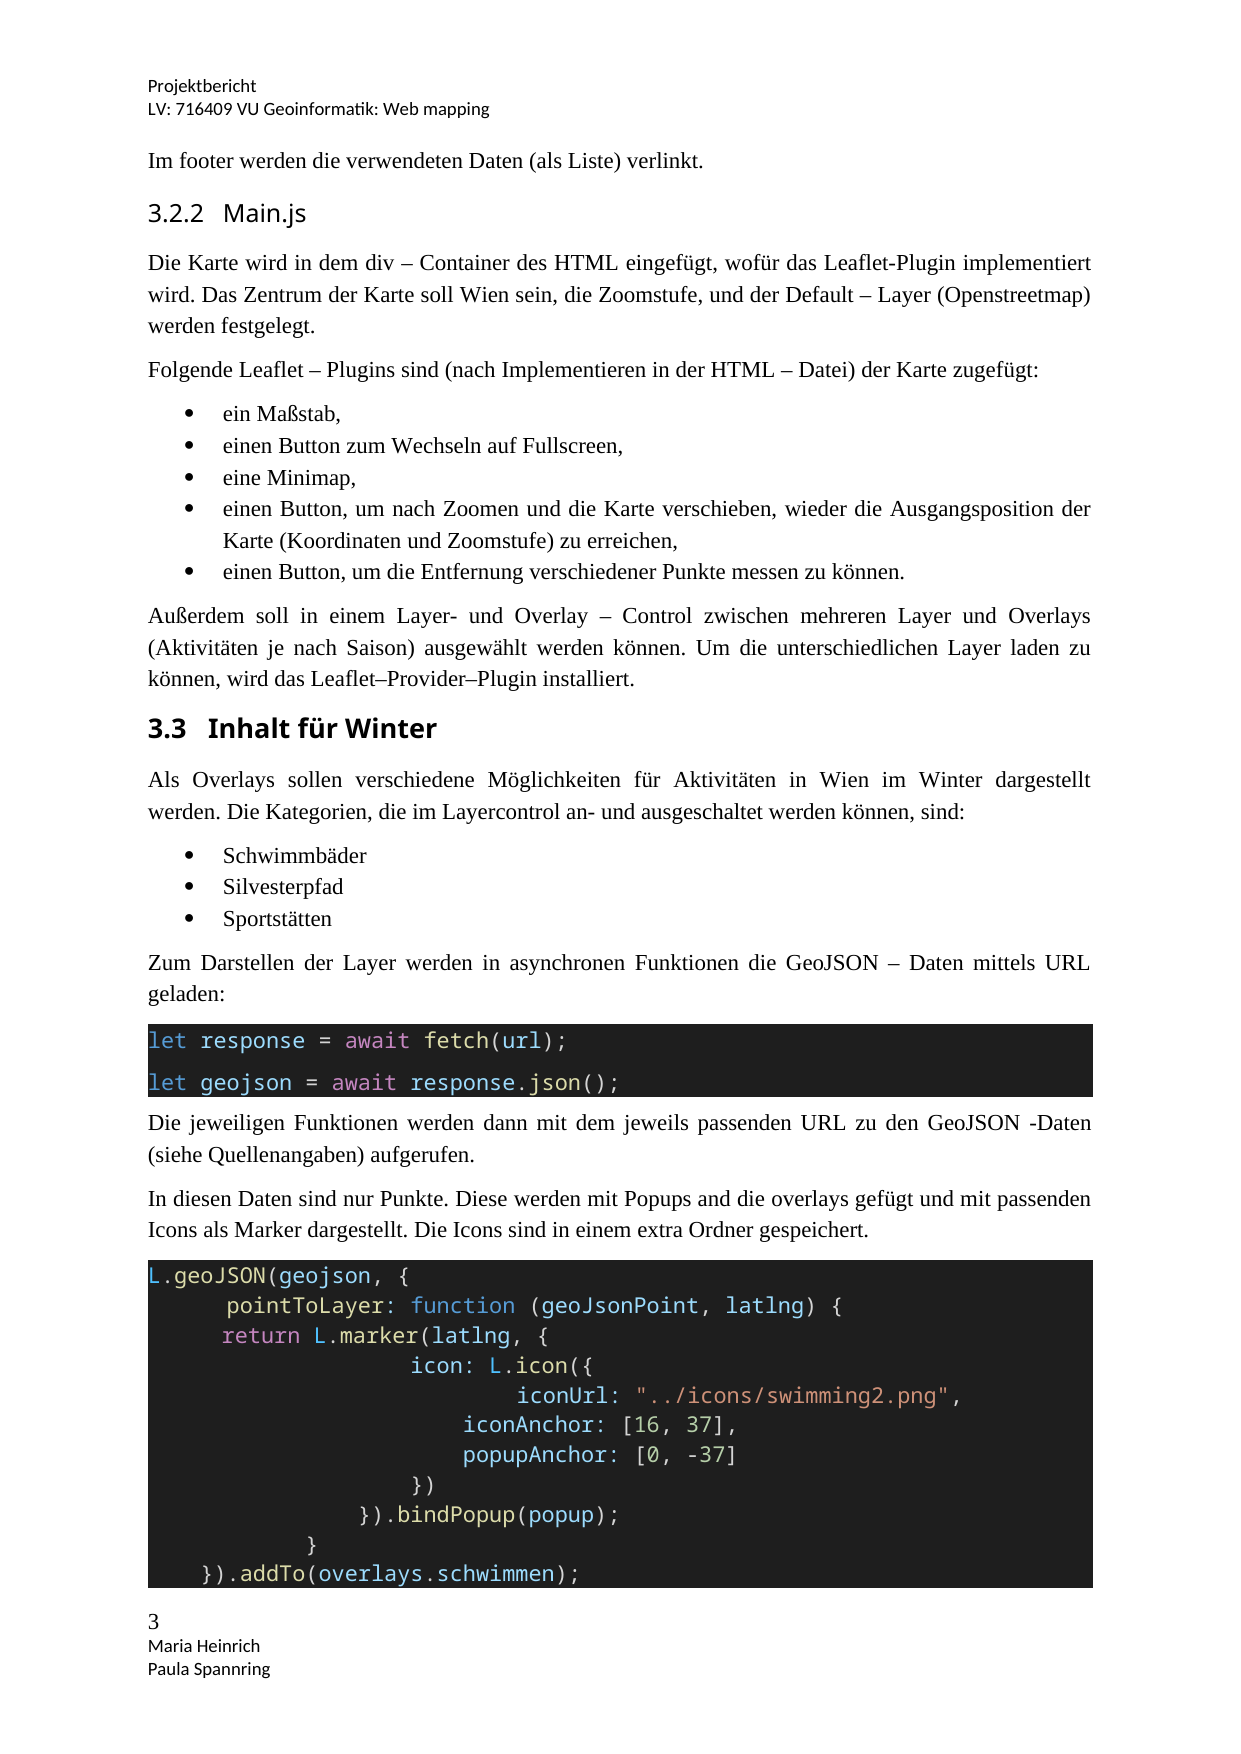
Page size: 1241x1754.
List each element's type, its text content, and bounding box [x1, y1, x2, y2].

list ein Maßstab, [185, 400, 1093, 427]
list eine Minimap, [185, 463, 1093, 490]
subtitle Main.js [148, 196, 1093, 230]
text iconAnchor: [16, 37], [148, 1409, 1093, 1439]
list einen Button, um nach Zoomen und die Karte verschieben, wieder die Ausgangsposition der Karte (Koordinaten und Zoomstufe) zu erreichen, [185, 495, 1093, 553]
text }).addTo(overlays.schwimmen); [148, 1558, 1093, 1588]
text Außerdem soll in einem Layer- und Overlay – Control zwischen mehreren Layer und Overlays (Aktivitäten je nach Saison) ausgewählt werden können. Um die unterschiedlichen Layer laden zu können, wird das Leaflet–Provider–Plugin installiert. [148, 602, 1093, 692]
text In diesen Daten sind nur Punkte. Diese werden mit Popups and die overlays gefügt und mit passenden Icons als Marker dargestellt. Die Icons sind in einem extra Ordner gespeichert. [148, 1185, 1093, 1243]
text }) [148, 1469, 1093, 1499]
list Sportstätten [185, 905, 1093, 931]
text Im footer werden die verwendeten Daten (als Liste) verlinkt. [148, 148, 1093, 174]
list einen Button, um die Entfernung verschiedener Punkte messen zu können. [185, 558, 1093, 584]
text icon: L.icon({ [148, 1350, 1093, 1379]
text let response = await fetch(url); [148, 1024, 1093, 1054]
list Schwimmbäder [185, 842, 1093, 868]
text popupAnchor: [0, -37] [148, 1439, 1093, 1469]
text pointToLayer: function (geoJsonPoint, latlng) { [148, 1290, 1093, 1320]
text Folgende Leaflet – Plugins sind (nach Implementieren in der HTML – Datei) der Karte zugefügt: [148, 356, 1093, 383]
subtitle Inhalt für Winter [148, 709, 1093, 746]
text let geojson = await response.json(); [148, 1067, 1093, 1097]
list einen Button zum Wechseln auf Fullscreen, [185, 432, 1093, 458]
text L.geoJSON(geojson, { [148, 1260, 1093, 1290]
list Silvesterpfad [185, 873, 1093, 900]
text iconUrl: "../icons/swimming2.png", [148, 1379, 1093, 1409]
text }).bindPopup(popup); [148, 1499, 1093, 1528]
text } [148, 1528, 1093, 1558]
text Zum Darstellen der Layer werden in asynchronen Funktionen die GeoJSON – Daten mittels URL geladen: [148, 949, 1093, 1007]
text Die Karte wird in dem div – Container des HTML eingefügt, wofür das Leaflet-Plugin implementiert wird. Das Zentrum der Karte soll Wien sein, die Zoomstufe, und der Default – Layer (Openstreetmap) werden festgelegt. [148, 249, 1093, 339]
text Die jeweiligen Funktionen werden dann mit dem jeweils passenden URL zu den GeoJSON -Daten (siehe Quellenangaben) aufgerufen. [148, 1109, 1093, 1167]
text Als Overlays sollen verschiedene Möglichkeiten für Aktivitäten in Wien im Winter dargestellt werden. Die Kategorien, die im Layercontrol an- und ausgeschaltet werden können, sind: [148, 766, 1093, 824]
text return L.marker(latlng, { [148, 1320, 1093, 1350]
